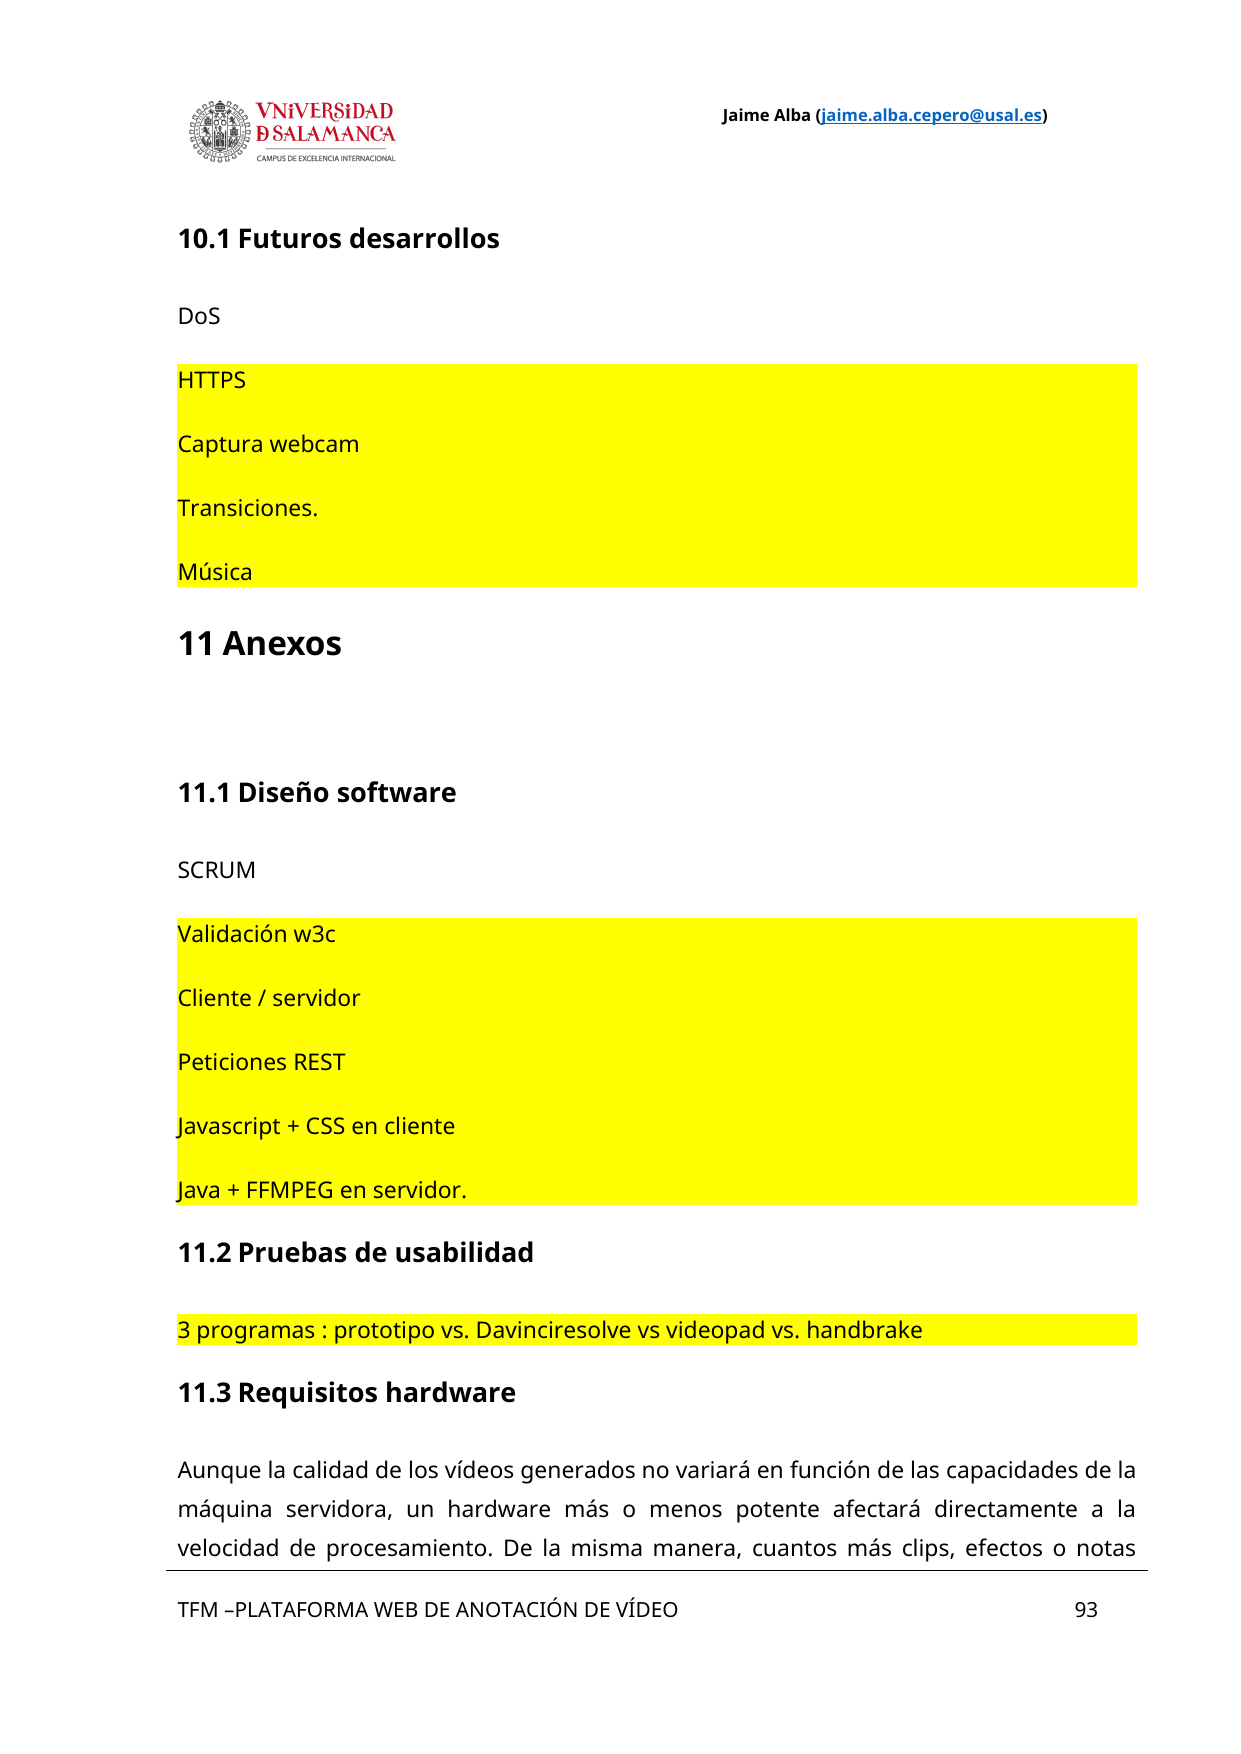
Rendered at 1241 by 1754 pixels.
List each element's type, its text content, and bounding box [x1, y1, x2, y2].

text Captura webcam [177, 428, 1137, 459]
text Transiciones. [177, 492, 1137, 523]
text Java + FFMPEG en servidor. [177, 1174, 1137, 1205]
text Validación w3c [177, 918, 1137, 949]
subtitle Futuros desarrollos [177, 219, 1137, 256]
text HTTPS [177, 364, 1137, 395]
text Javascript + CSS en cliente [177, 1110, 1137, 1141]
picture [188, 99, 397, 163]
text Cliente / servidor [177, 982, 1137, 1013]
subtitle Diseño software [177, 773, 1137, 810]
subtitle Anexos [177, 620, 1137, 666]
subtitle Requisitos hardware [177, 1374, 1137, 1411]
text 3 programas : prototipo vs. Davinciresolve vs videopad vs. handbrake [177, 1314, 1137, 1345]
text SCRUM [177, 853, 1137, 885]
text DoS [177, 300, 1137, 331]
text Música [177, 556, 1137, 587]
text Peticiones REST [177, 1046, 1137, 1077]
subtitle Pruebas de usabilidad [177, 1234, 1137, 1271]
